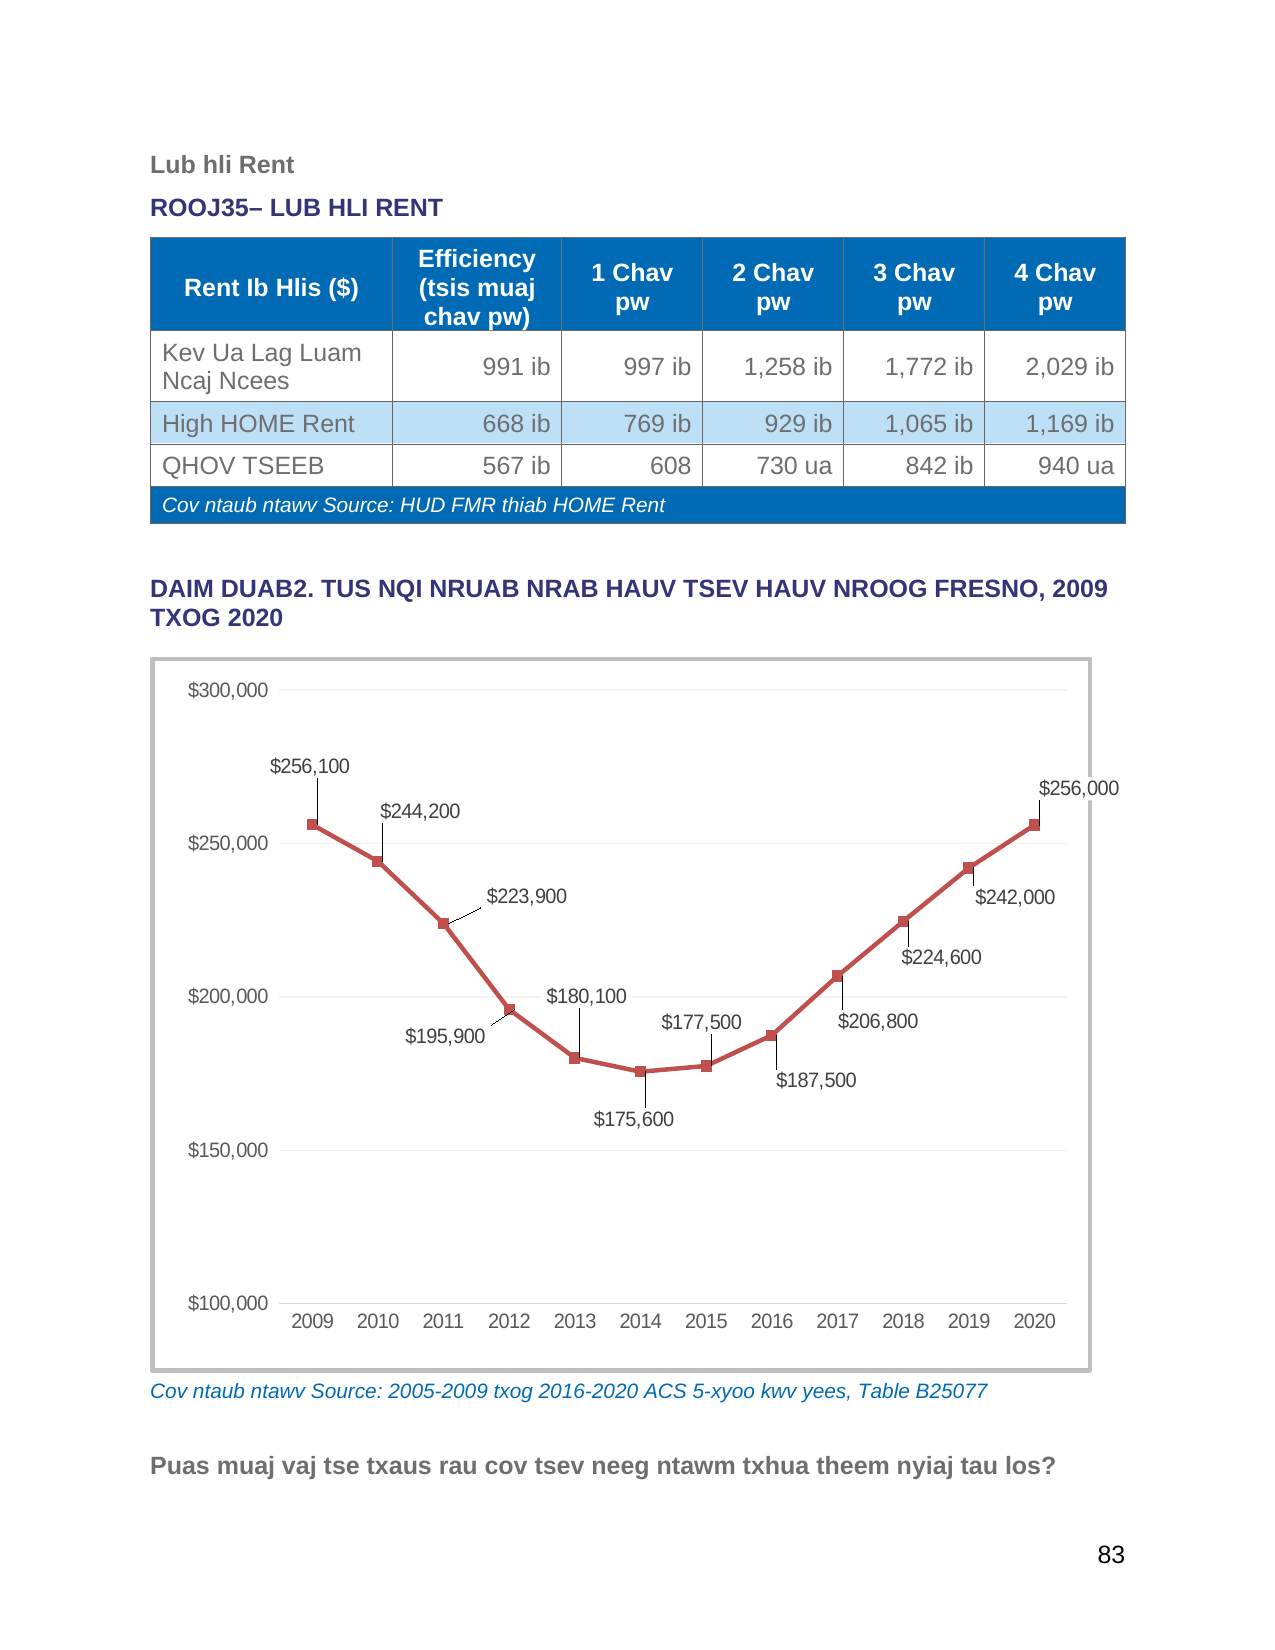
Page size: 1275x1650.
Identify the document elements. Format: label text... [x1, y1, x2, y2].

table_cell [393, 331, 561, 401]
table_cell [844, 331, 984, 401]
title Daim duab2. Tus Nqi Nruab Nrab Hauv Tsev Hauv Nroog Fresno, 2009 txog 2020 [150, 574, 1125, 631]
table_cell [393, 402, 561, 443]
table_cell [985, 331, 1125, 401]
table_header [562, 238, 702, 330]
text Cov ntaub ntawv Source: 2005-2009 txog 2016-2020 ACS 5-xyoo kwv yees, Table B25077 [150, 1379, 1125, 1403]
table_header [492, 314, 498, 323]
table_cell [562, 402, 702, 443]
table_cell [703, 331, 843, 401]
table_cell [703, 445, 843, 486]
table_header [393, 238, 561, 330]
title Rooj35– Lub hli Rent [150, 193, 1125, 222]
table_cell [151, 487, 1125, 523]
text Lub hli Rent [150, 150, 1125, 179]
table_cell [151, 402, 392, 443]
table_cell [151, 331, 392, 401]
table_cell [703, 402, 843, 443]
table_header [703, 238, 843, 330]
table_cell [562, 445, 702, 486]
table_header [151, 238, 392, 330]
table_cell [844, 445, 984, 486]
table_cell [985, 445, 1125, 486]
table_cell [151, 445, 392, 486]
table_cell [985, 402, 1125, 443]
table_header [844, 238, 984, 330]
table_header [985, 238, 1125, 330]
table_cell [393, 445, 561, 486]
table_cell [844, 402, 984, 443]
text Puas muaj vaj tse txaus rau cov tsev neeg ntawm txhua theem nyiaj tau los? [150, 1451, 1125, 1479]
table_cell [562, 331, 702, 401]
